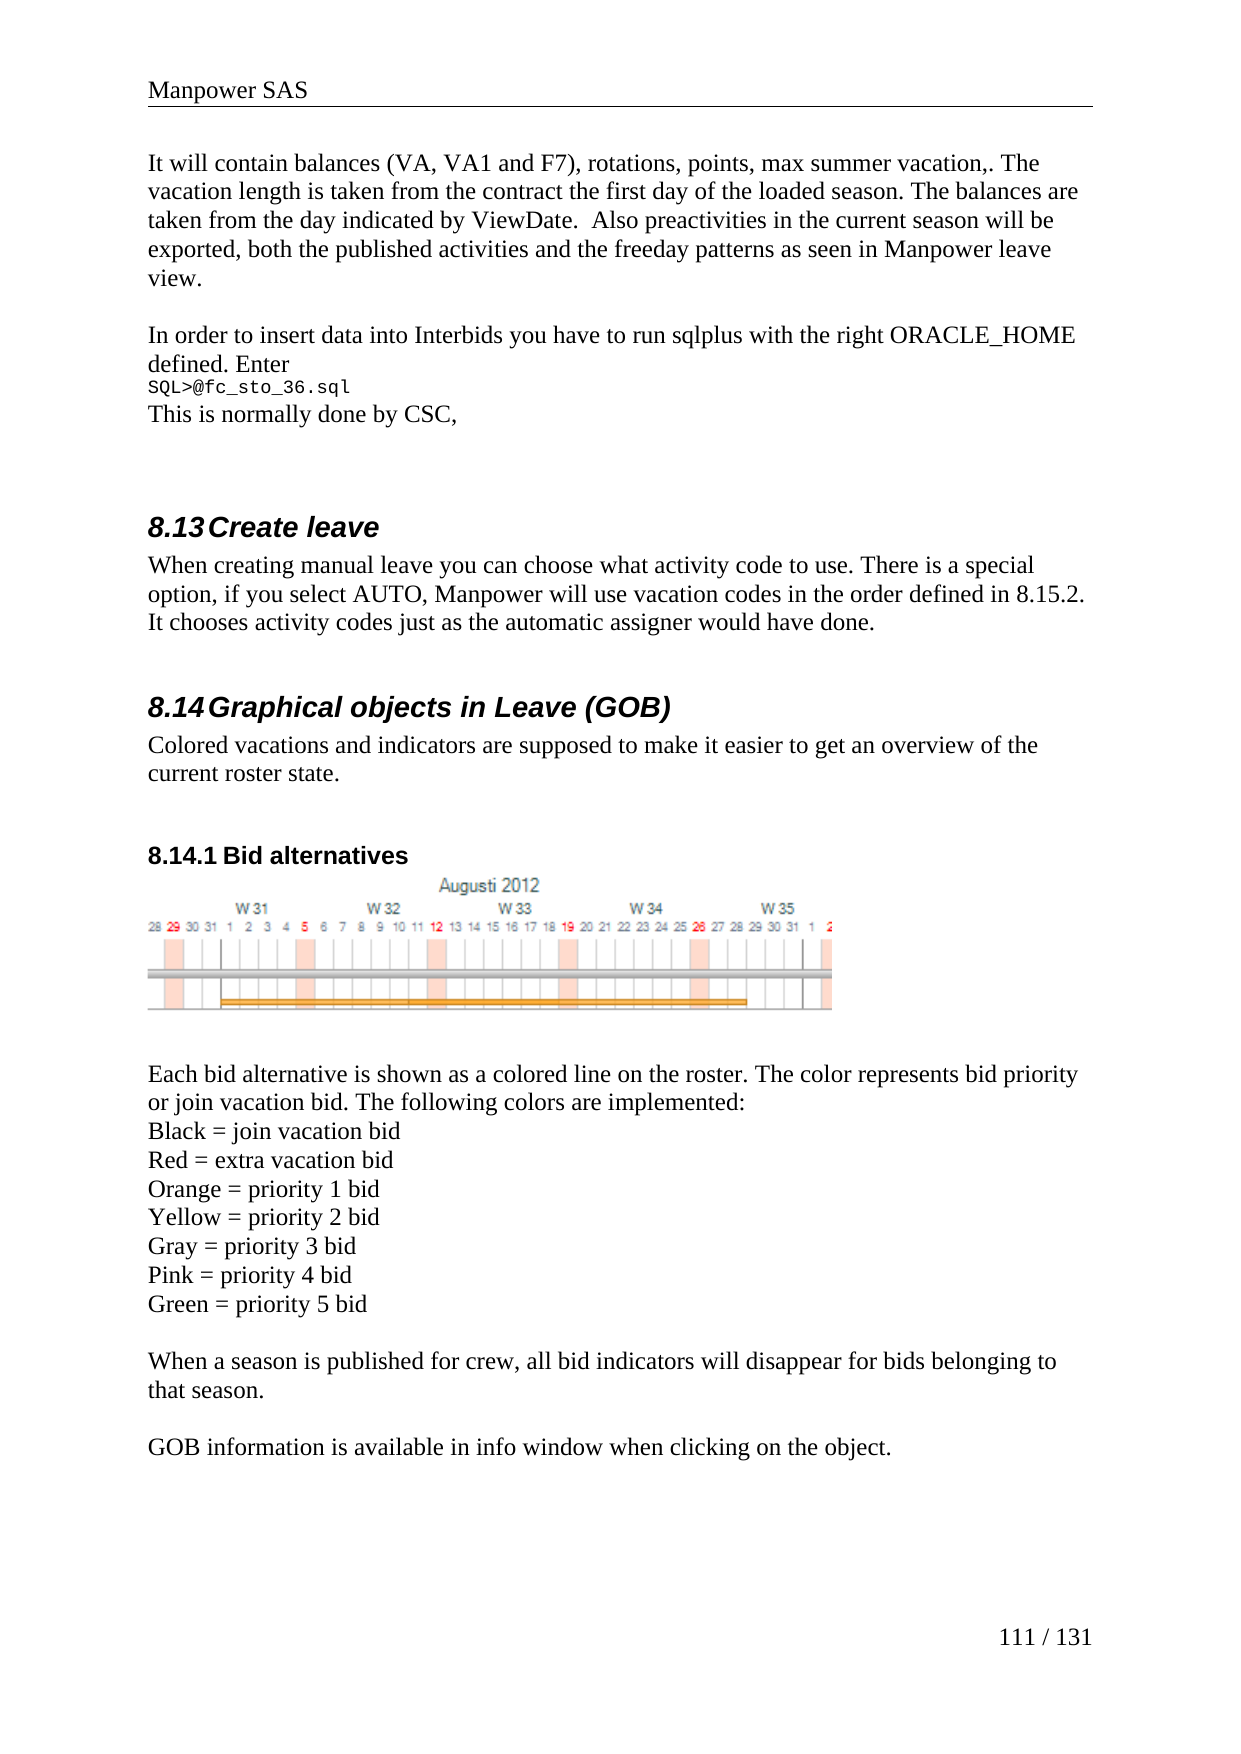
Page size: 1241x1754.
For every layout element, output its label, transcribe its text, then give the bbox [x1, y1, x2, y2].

text GOB information is available in info window when clicking on the object. [148, 1432, 1093, 1461]
text This is normally done by CSC, [148, 399, 1093, 428]
subtitle Graphical objects in Leave (GOB) [148, 690, 1093, 723]
text Green = priority 5 bid [148, 1289, 1093, 1317]
picture [147, 876, 832, 1059]
text Yellow = priority 2 bid [148, 1202, 1093, 1231]
text Pink = priority 4 bid [148, 1260, 1093, 1289]
text Gray = priority 3 bid [148, 1231, 1093, 1260]
text It will contain balances (VA, VA1 and F7), rotations, points, max summer vacation,. The vacation length is taken from the contract the first day of the loaded season. The balances are taken from the day indicated by ViewDate. Also preactivities in the current season will be exported, both the published activities and the freeday patterns as seen in Manpower leave view. [148, 148, 1093, 291]
text Red = extra vacation bid [148, 1145, 1093, 1174]
text When creating manual leave you can choose what activity code to use. There is a special option, if you select AUTO, Manpower will use vacation codes in the order defined in 8.11.2. [148, 550, 1093, 607]
text It chooses activity codes just as the automatic assigner would have done. [148, 607, 1093, 636]
text SQL>@fc_sto_36.sql [148, 378, 1093, 399]
subtitle Create leave [148, 510, 1093, 544]
text Each bid alternative is shown as a colored line on the roster. The color represents bid priority or join vacation bid. The following colors are implemented: [148, 1059, 1093, 1116]
text Colored vacations and indicators are supposed to make it easier to get an overview of the current roster state. [148, 730, 1093, 787]
subtitle Bid alternatives [148, 841, 1093, 870]
text Orange = priority 1 bid [148, 1174, 1093, 1202]
text In order to insert data into Interbids you have to run sqlplus with the right ORACLE_HOME defined. Enter [148, 320, 1093, 378]
text When a season is published for crew, all bid indicators will disappear for bids belonging to that season. [148, 1346, 1093, 1404]
text Black = join vacation bid [148, 1116, 1093, 1145]
